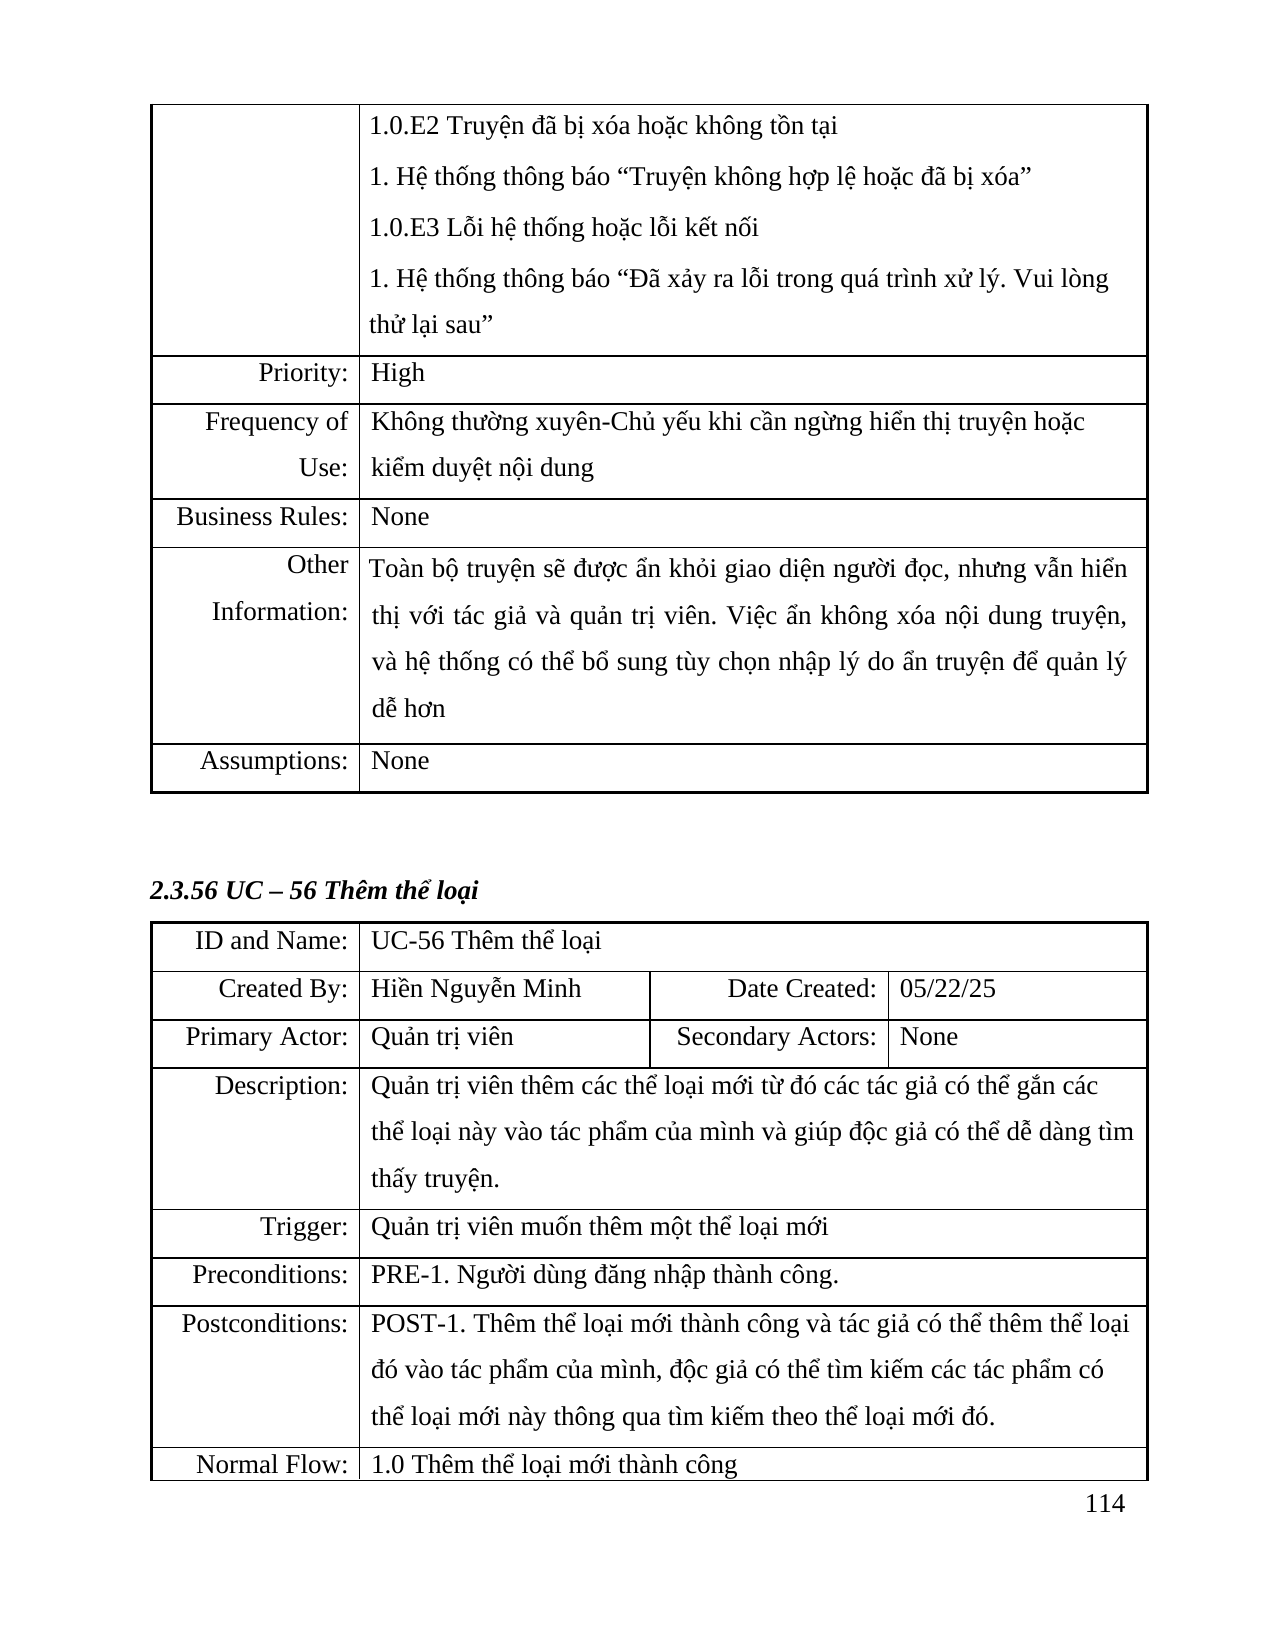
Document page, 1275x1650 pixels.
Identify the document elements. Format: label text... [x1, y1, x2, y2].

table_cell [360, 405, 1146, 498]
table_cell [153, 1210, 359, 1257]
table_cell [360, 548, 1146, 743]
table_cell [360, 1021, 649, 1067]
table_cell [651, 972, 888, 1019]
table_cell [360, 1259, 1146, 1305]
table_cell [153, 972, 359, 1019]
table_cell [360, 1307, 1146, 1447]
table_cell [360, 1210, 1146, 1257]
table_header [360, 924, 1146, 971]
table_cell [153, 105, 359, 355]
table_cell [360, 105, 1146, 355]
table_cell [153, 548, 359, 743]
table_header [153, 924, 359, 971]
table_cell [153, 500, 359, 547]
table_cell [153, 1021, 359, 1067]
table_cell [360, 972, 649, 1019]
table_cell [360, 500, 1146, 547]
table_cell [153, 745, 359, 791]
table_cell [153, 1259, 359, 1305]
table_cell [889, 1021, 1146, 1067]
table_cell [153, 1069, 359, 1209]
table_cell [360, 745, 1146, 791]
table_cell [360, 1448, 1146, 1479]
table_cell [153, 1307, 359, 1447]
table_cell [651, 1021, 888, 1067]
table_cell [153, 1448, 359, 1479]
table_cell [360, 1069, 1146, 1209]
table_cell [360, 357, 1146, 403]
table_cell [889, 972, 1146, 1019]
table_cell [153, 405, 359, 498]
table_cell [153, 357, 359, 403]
subtitle UC – 56 Thêm thể loại [150, 874, 1125, 905]
